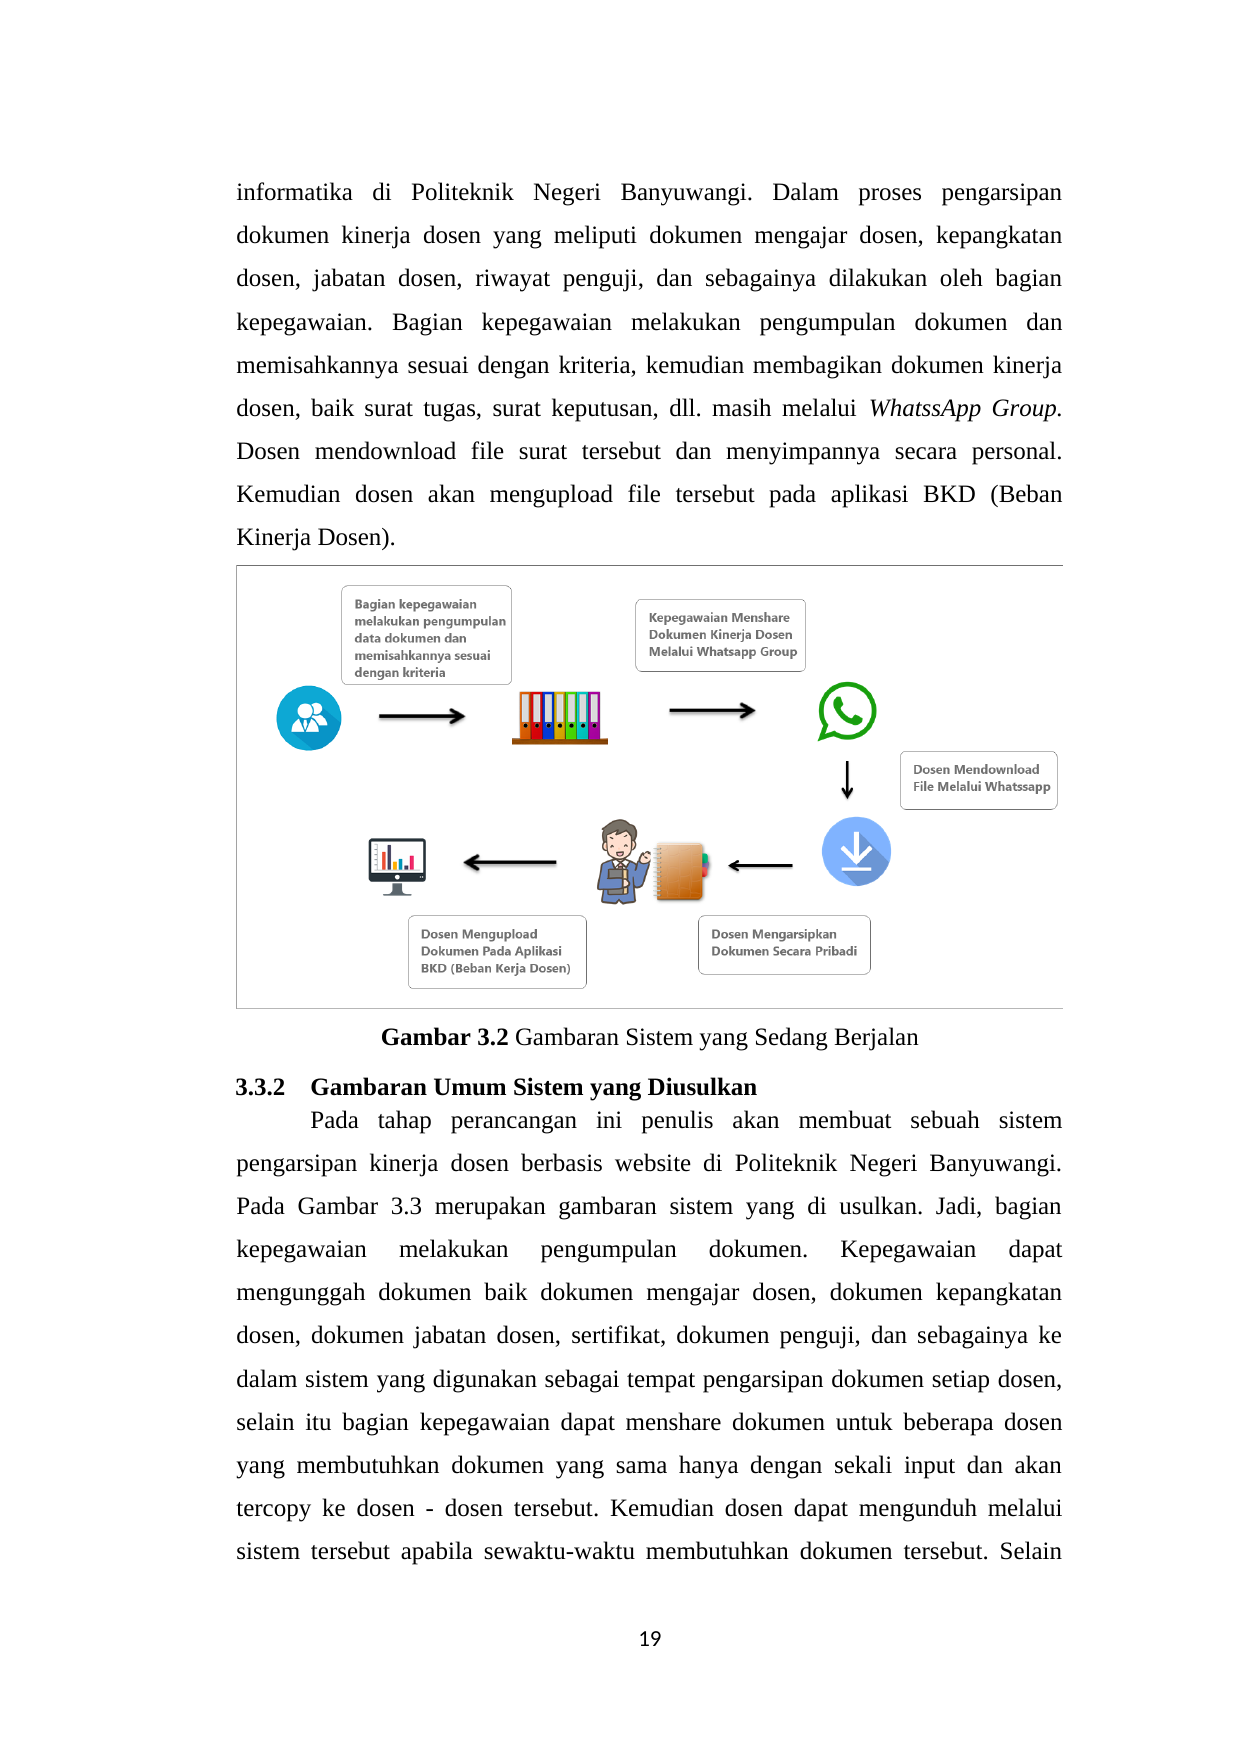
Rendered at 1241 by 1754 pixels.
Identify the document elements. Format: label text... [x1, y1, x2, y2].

picture [236, 565, 1063, 1009]
text Gambar 3.2 Gambaran Sistem yang Sedang Berjalan [236, 1022, 1063, 1051]
subtitle Gambaran Umum Sistem yang Diusulkan [235, 1072, 1063, 1101]
